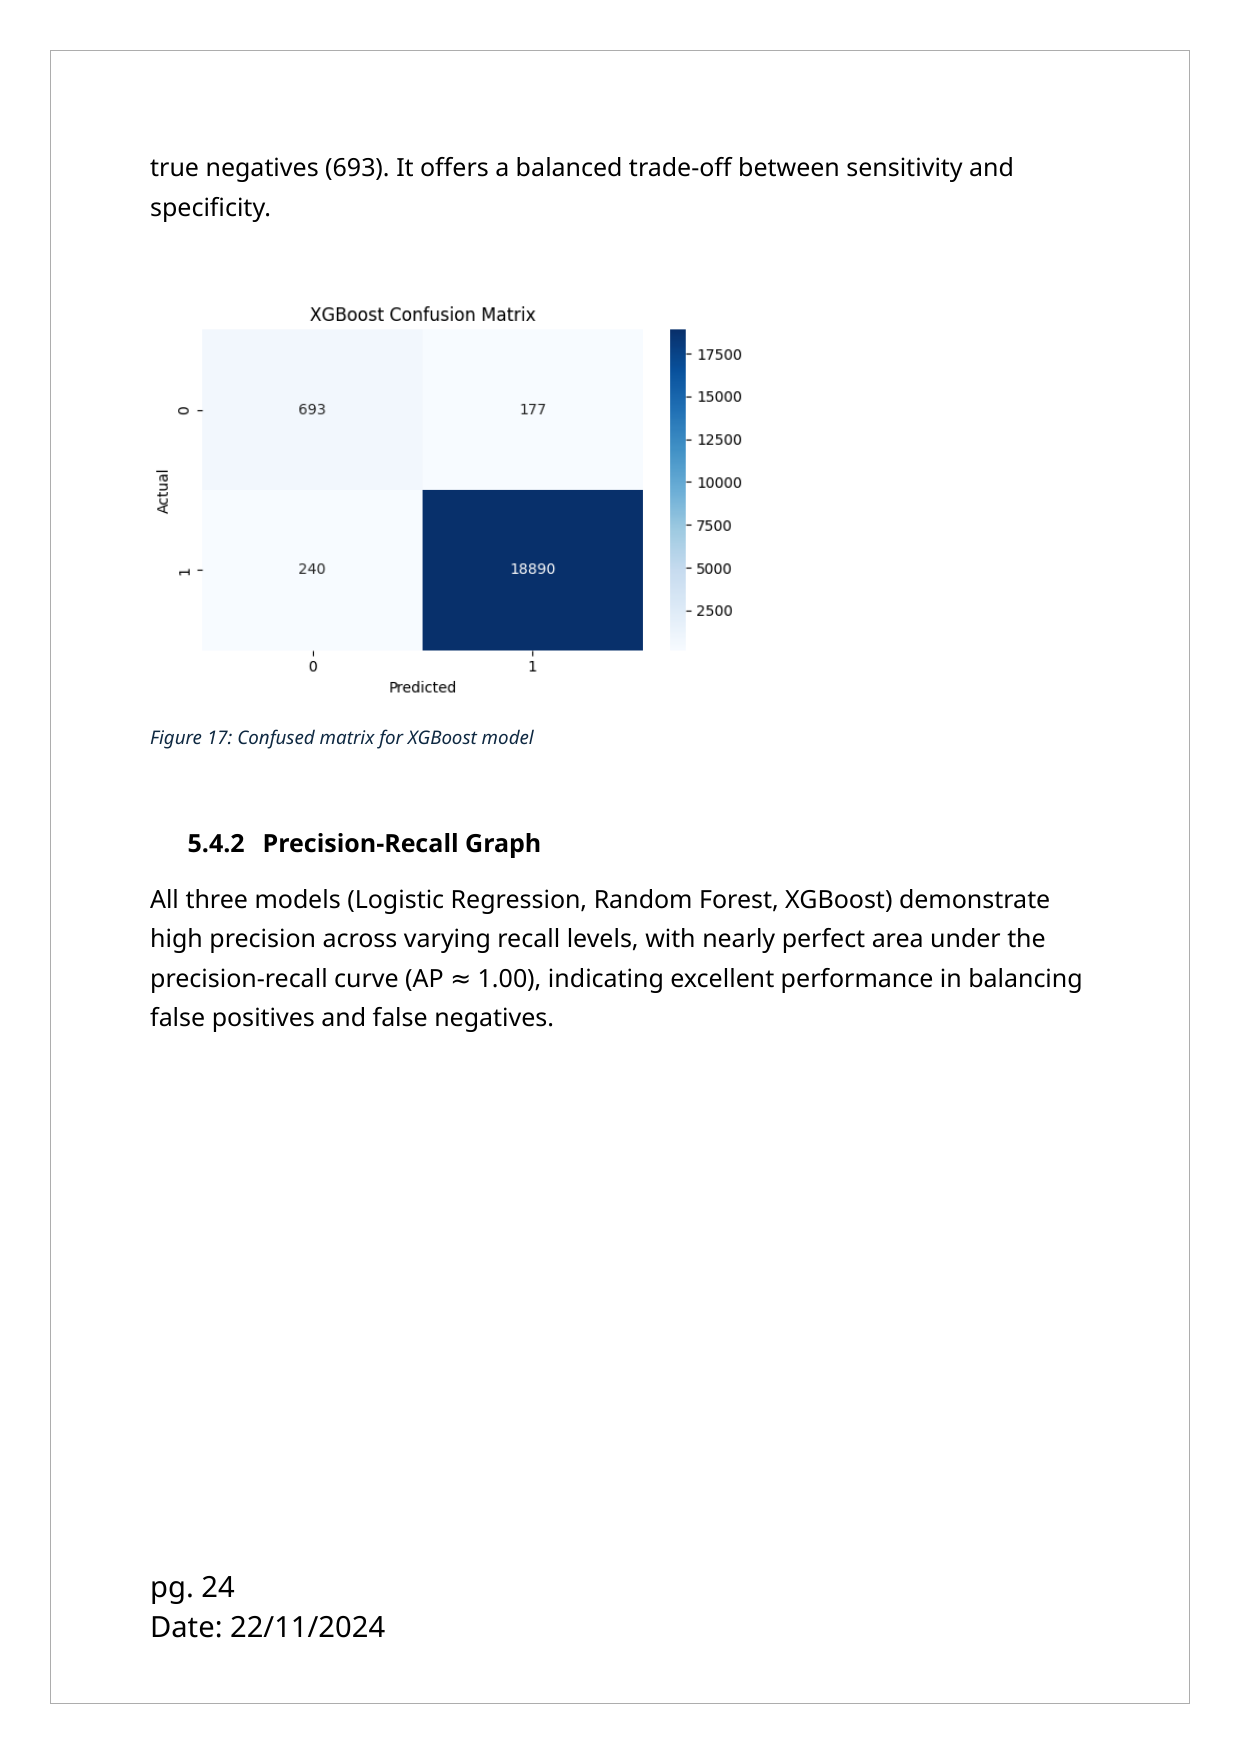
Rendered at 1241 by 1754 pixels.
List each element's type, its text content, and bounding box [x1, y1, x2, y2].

list Precision-Recall Graph [187, 826, 1090, 860]
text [150, 150, 1090, 223]
text Figure 17: Confused matrix for XGBoost model [150, 724, 1090, 749]
picture [150, 300, 761, 703]
text All three models (Logistic Regression, Random Forest, XGBoost) demonstrate high precision across varying recall levels, with nearly perfect area under the precision-recall curve (AP ≈ 1.00), indicating excellent performance in balancing false positives and false negatives. [150, 882, 1090, 1033]
